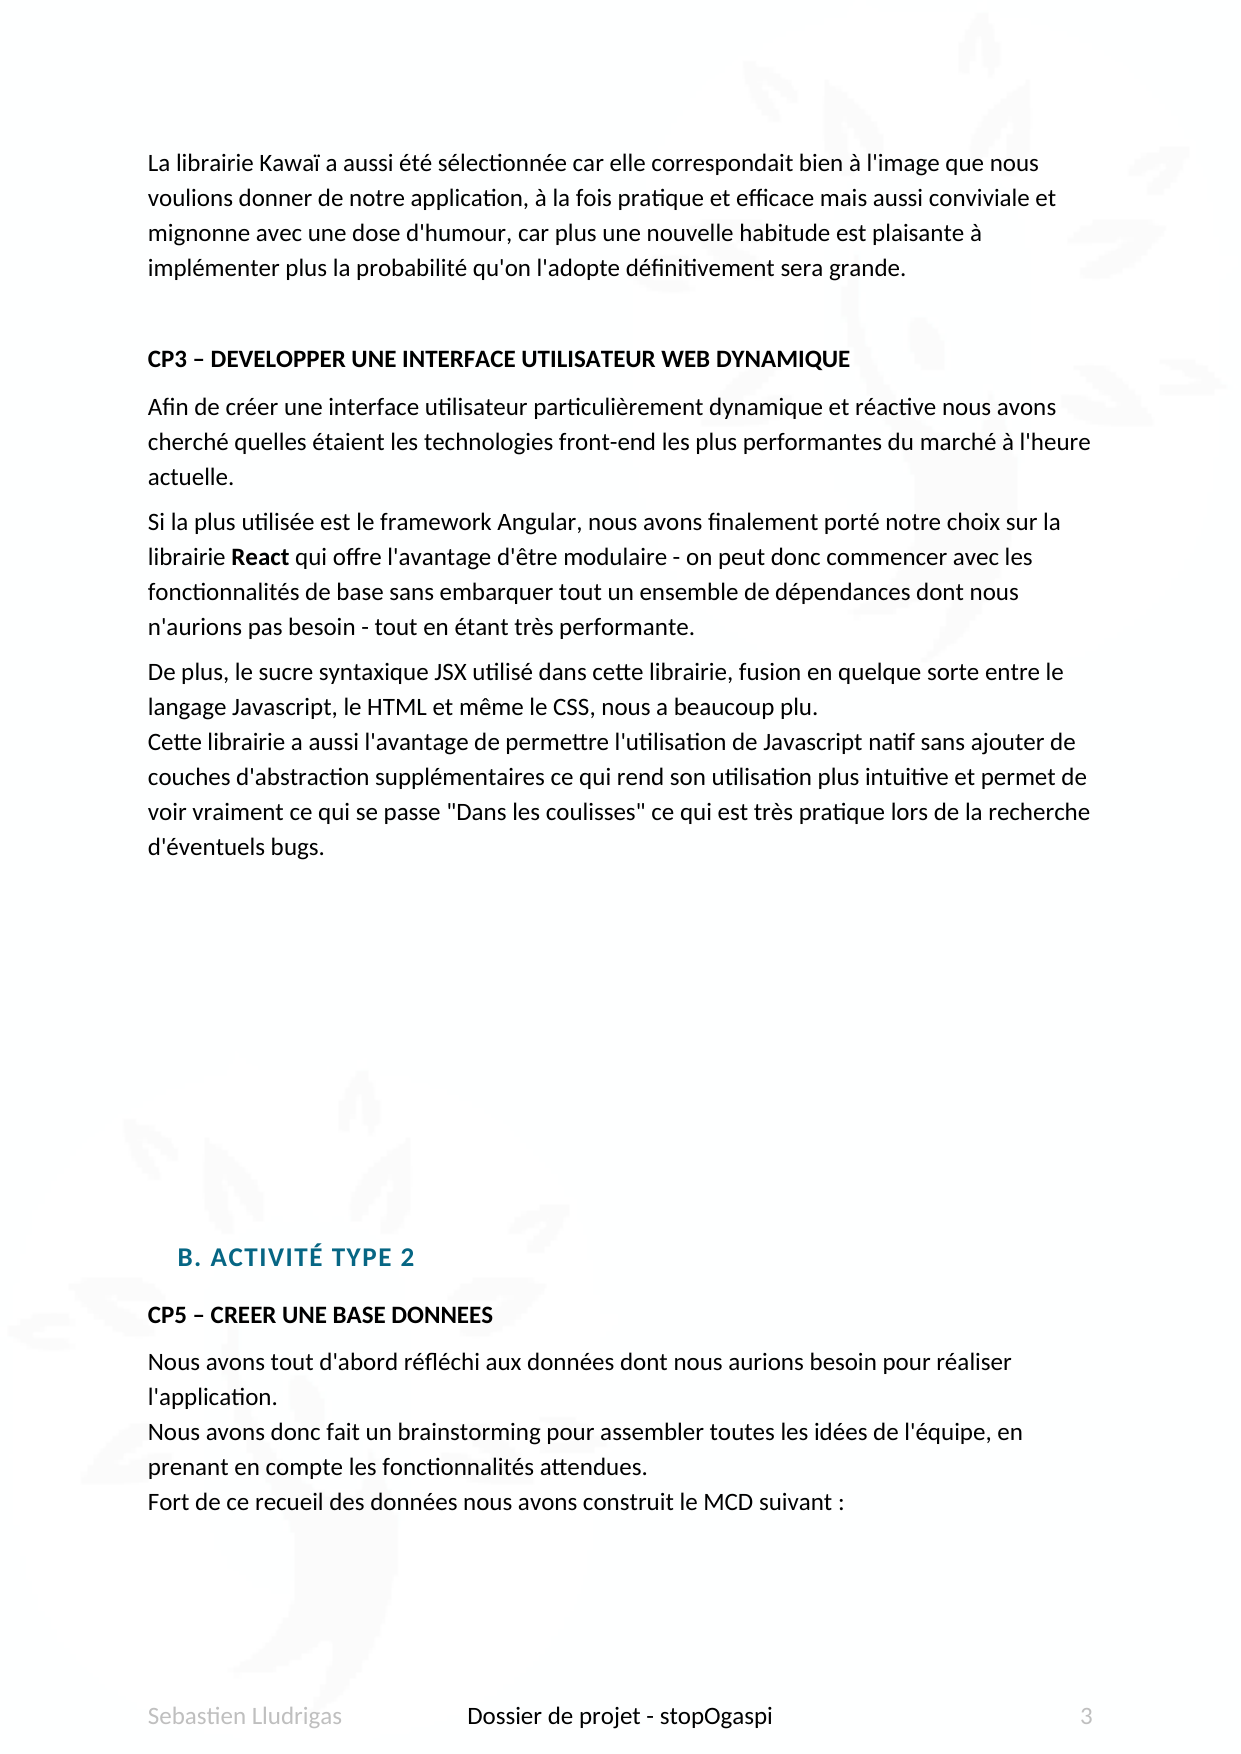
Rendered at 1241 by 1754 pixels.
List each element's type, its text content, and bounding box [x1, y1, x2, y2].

text De plus, le sucre syntaxique JSX utilisé dans cette librairie, fusion en quelque sorte entre le langage Javascript, le HTML et même le CSS, nous a beaucoup plu. Cette librairie a aussi l'avantage de permettre l'utilisation de Javascript natif sans ajouter de couches d'abstraction supplémentaires ce qui rend son utilisation plus intuitive et permet de voir vraiment ce qui se passe "Dans les coulisses" ce qui est très pratique lors de la recherche d'éventuels bugs. [148, 656, 1093, 862]
subtitle CP3 – DEVELOPPER UNE INTERFACE UTILISATEUR WEB DYNAMIQUE [148, 343, 1093, 374]
text Nous avons tout d'abord réfléchi aux données dont nous aurions besoin pour réaliser l'application. Nous avons donc fait un brainstorming pour assembler toutes les idées de l'équipe, en prenant en compte les fonctionnalités attendues. Fort de ce recueil des données nous avons construit le MCD suivant : [148, 1346, 1093, 1517]
text La librairie Kawaï a aussi été sélectionnée car elle correspondait bien à l'image que nous voulions donner de notre application, à la fois pratique et efficace mais aussi conviviale et mignonne avec une dose d'humour, car plus une nouvelle habitude est plaisante à implémenter plus la probabilité qu'on l'adopte définitivement sera grande. [148, 148, 1093, 283]
subtitle CP5 – CREER UNE BASE DONNEES [148, 1299, 1093, 1329]
subtitle B. Activité type 2 [177, 1240, 1093, 1273]
text Si la plus utilisée est le framework Angular, nous avons finalement porté notre choix sur la librairie React qui offre l'avantage d'être modulaire - on peut donc commencer avec les fonctionnalités de base sans embarquer tout un ensemble de dépendances dont nous n'aurions pas besoin - tout en étant très performante. [148, 506, 1093, 642]
text Afin de créer une interface utilisateur particulièrement dynamique et réactive nous avons cherché quelles étaient les technologies front-end les plus performantes du marché à l'heure actuelle. [148, 391, 1093, 491]
